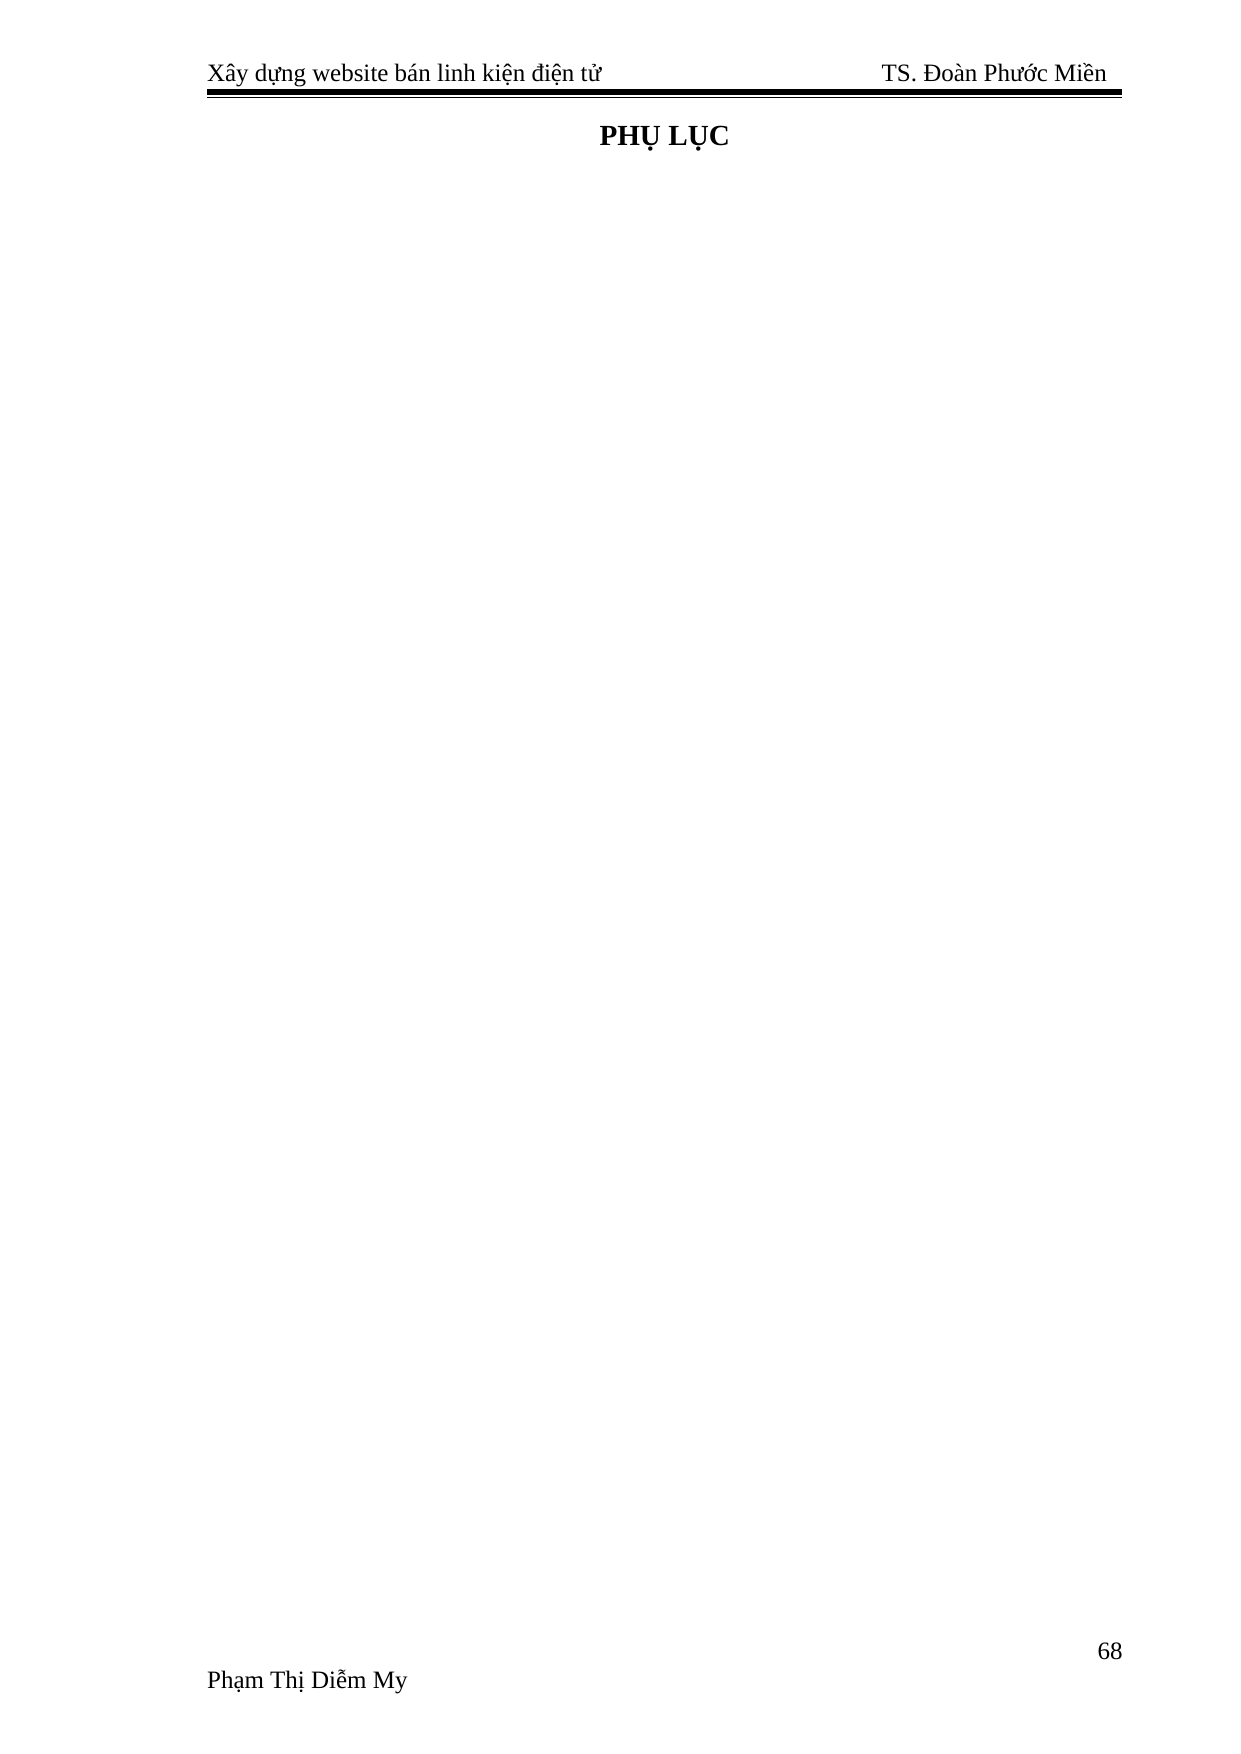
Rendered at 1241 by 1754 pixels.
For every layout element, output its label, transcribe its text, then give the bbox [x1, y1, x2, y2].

subtitle PHỤ LỤC [207, 118, 1122, 152]
